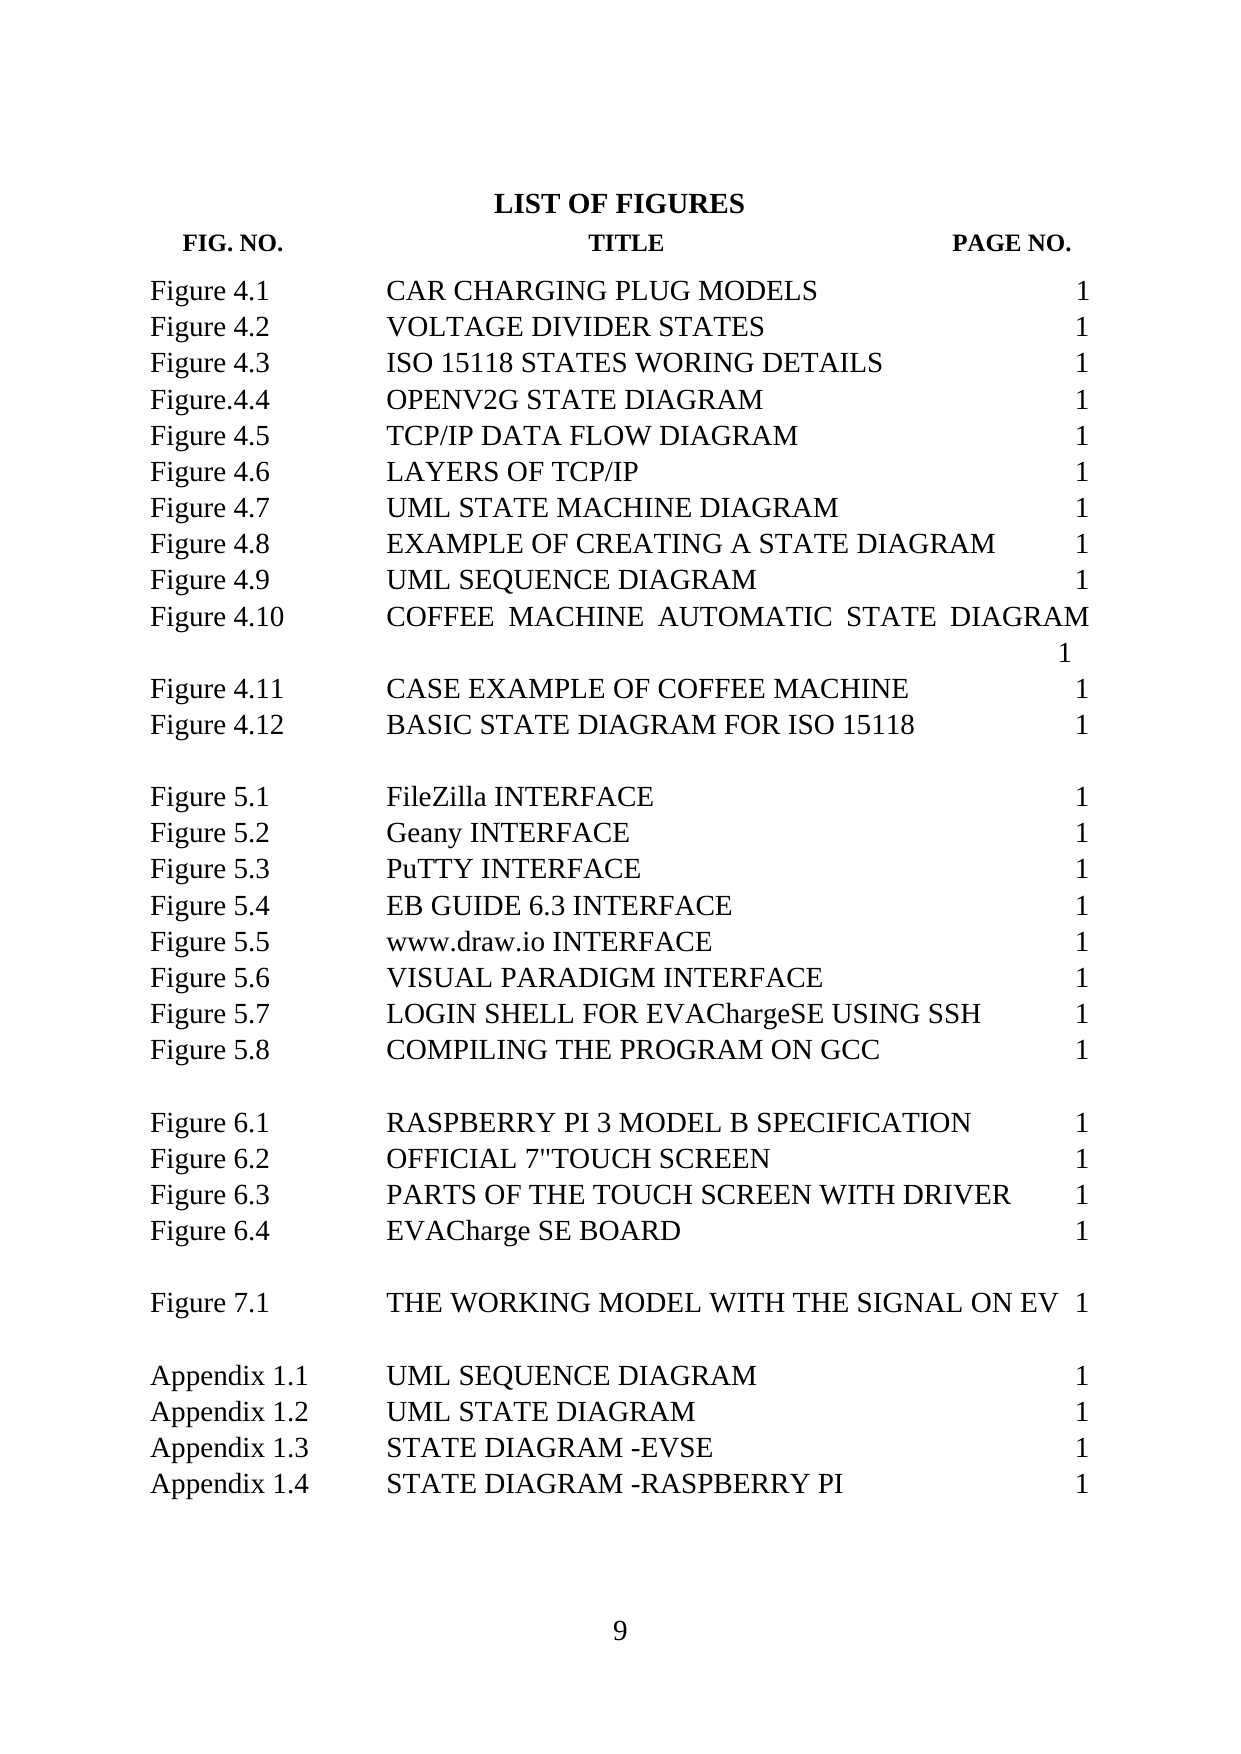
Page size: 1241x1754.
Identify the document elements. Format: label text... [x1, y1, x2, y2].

text Figure 5.4 EB GUIDE 6.3 INTERFACE 1 [150, 888, 1090, 921]
text Appendix 1.2 UML STATE DIAGRAM 1 [150, 1394, 1090, 1427]
table_cell PAGE NO. [937, 228, 1089, 273]
text Figure 4.10 COFFEE MACHINE AUTOMATIC STATE DIAGRAM 1 [150, 599, 1090, 668]
text Figure 6.3 PARTS OF THE TOUCH SCREEN WITH DRIVER 1 [150, 1177, 1090, 1211]
text Figure 5.6 VISUAL PARADIGM INTERFACE 1 [150, 960, 1090, 994]
text Figure 4.7 UML STATE MACHINE DIAGRAM 1 [150, 490, 1090, 524]
text Figure 4.8 EXAMPLE OF CREATING A STATE DIAGRAM 1 [150, 526, 1090, 560]
text Figure 5.8 COMPILING THE PROGRAM ON GCC 1 [150, 1032, 1090, 1066]
text Figure 6.2 OFFICIAL 7"TOUCH SCREEN 1 [150, 1141, 1090, 1174]
table_header LIST OF FIGURES [150, 186, 1089, 228]
text Figure 5.3 PuTTY INTERFACE 1 [150, 852, 1090, 885]
text Figure 5.7 LOGIN SHELL FOR EVAChargeSE USING SSH 1 [150, 996, 1090, 1030]
text Figure 6.4 EVACharge SE BOARD 1 [150, 1213, 1090, 1247]
text Figure 5.1 FileZilla INTERFACE 1 [150, 779, 1090, 813]
text Figure 4.2 VOLTAGE DIVIDER STATES 1 [150, 309, 1090, 343]
text Figure 4.3 ISO 15118 STATES WORING DETAILS 1 [150, 346, 1090, 379]
text Figure 4.12 BASIC STATE DIAGRAM FOR ISO 15118 1 [150, 707, 1090, 741]
table_cell FIG. NO. [150, 228, 318, 273]
text Figure 4.11 CASE EXAMPLE OF COFFEE MACHINE 1 [150, 671, 1090, 704]
text Figure 4.5 TCP/IP DATA FLOW DIAGRAM 1 [150, 418, 1090, 451]
text Figure 5.2 Geany INTERFACE 1 [150, 816, 1090, 849]
text Figure 6.1 RASPBERRY PI 3 MODEL B SPECIFICATION 1 [150, 1105, 1090, 1138]
text Figure 5.5 www.draw.io INTERFACE 1 [150, 924, 1090, 957]
text Figure 4.1 CAR CHARGING PLUG MODELS 1 [150, 273, 1090, 307]
text Appendix 1.3 STATE DIAGRAM -EVSE 1 [150, 1430, 1090, 1463]
text Appendix 1.4 STATE DIAGRAM -RASPBERRY PI 1 [150, 1466, 1090, 1500]
text Figure.4.4 OPENV2G STATE DIAGRAM 1 [150, 382, 1090, 415]
text Figure 4.9 UML SEQUENCE DIAGRAM 1 [150, 562, 1090, 596]
text Figure 7.1 THE WORKING MODEL WITH THE SIGNAL ON EV 1 [150, 1285, 1090, 1319]
text Appendix 1.1 UML SEQUENCE DIAGRAM 1 [150, 1358, 1090, 1391]
text Figure 4.6 LAYERS OF TCP/IP 1 [150, 454, 1090, 488]
table_cell TITLE [318, 228, 937, 273]
